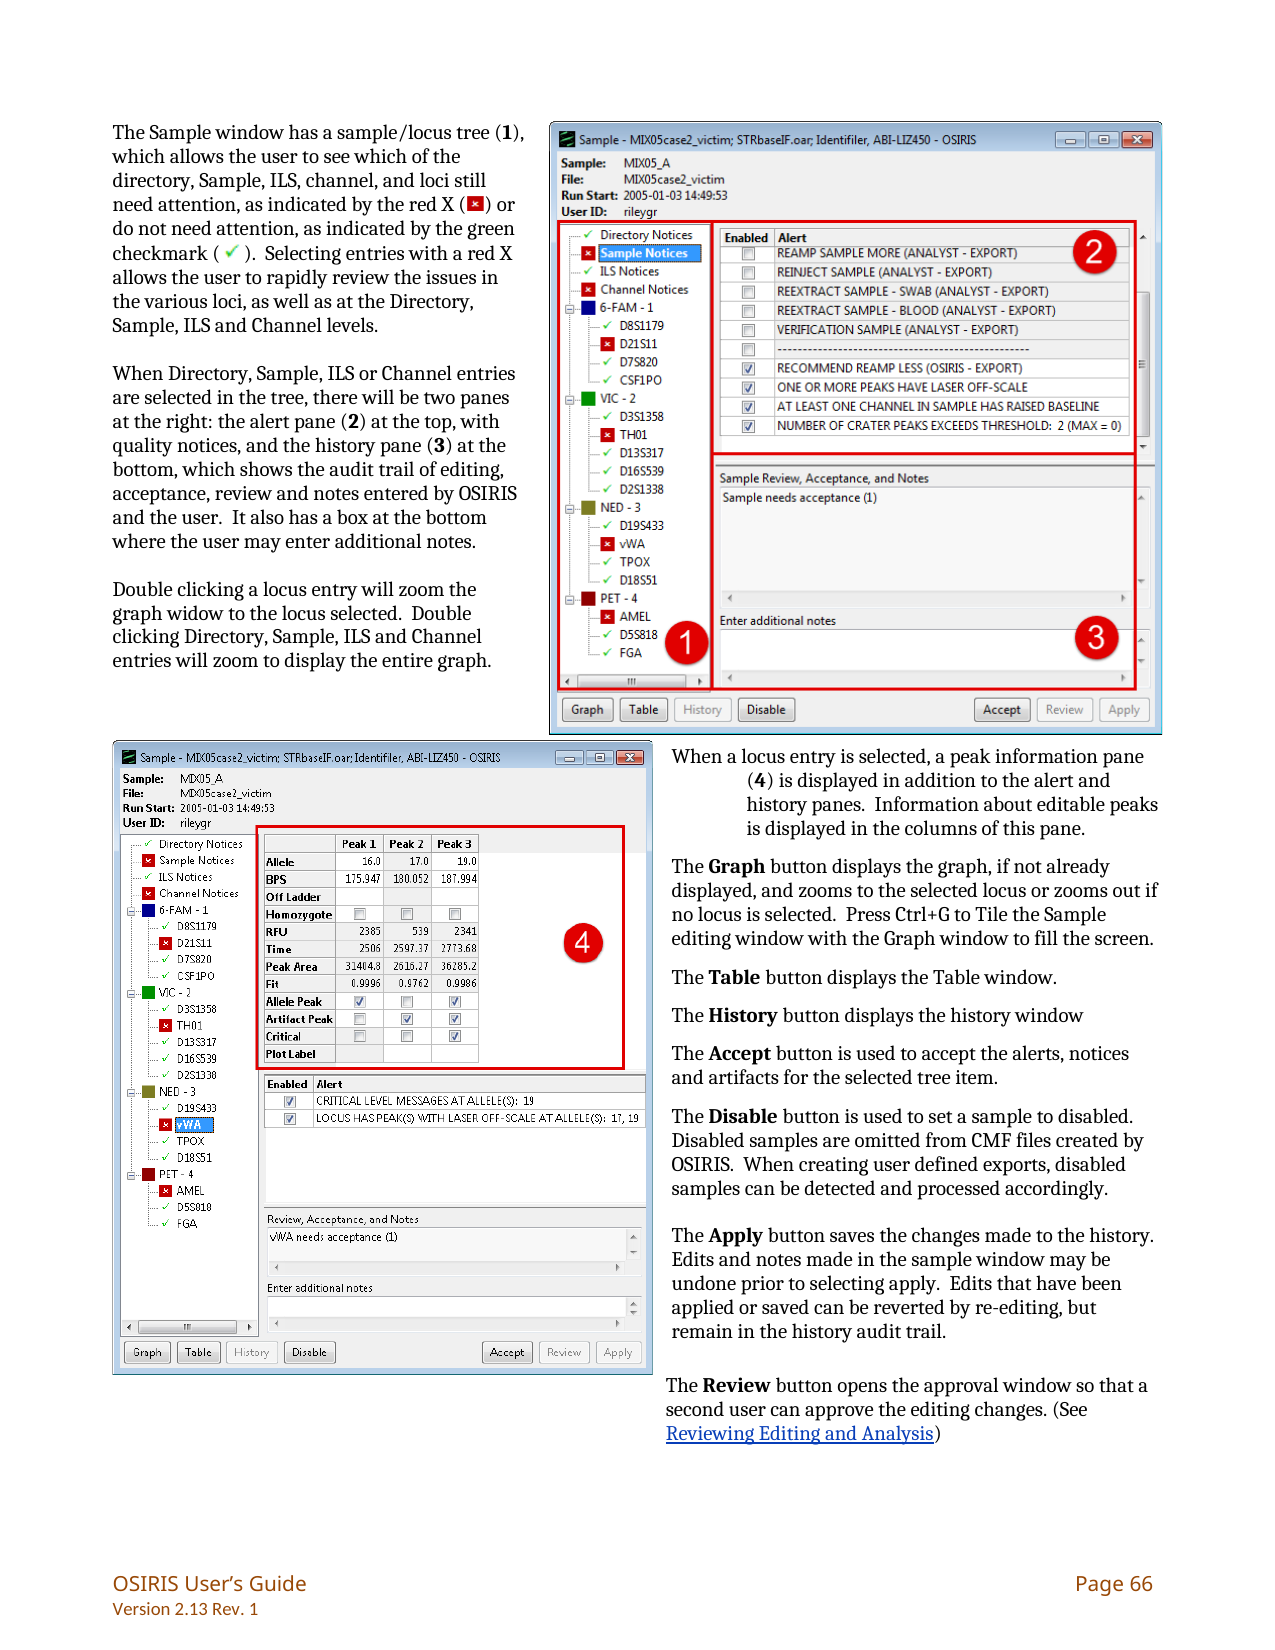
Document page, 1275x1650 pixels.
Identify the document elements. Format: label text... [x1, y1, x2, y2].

text The History button displays the history window [653, 1004, 1162, 1028]
text The Accept button is used to accept the alerts, notices and artifacts for the selected tree item. [653, 1042, 1162, 1090]
text The Sample window has a sample/locus tree (1), which allows the user to see which of the directory, Sample, ILS, channel, and loci still need attention, as indicated by the red X () or do not need attention, as indicated by the green checkmark (). Selecting entries with a red X allows the user to rapidly review the issues in the various loci, as well as at the Directory, Sample, ILS and Channel levels. [112, 120, 1162, 338]
text Double clicking a locus entry will zoom the graph widow to the locus selected. Double clicking Directory, Sample, ILS and Channel entries will zoom to display the entire graph. [112, 577, 549, 673]
picture [466, 195, 484, 211]
text The Graph button displays the graph, if not already displayed, and zooms to the selected locus or zooms out if no locus is selected. Press Ctrl+G to Tile the Sample editing window with the Graph window to fill the screen. [653, 855, 1162, 951]
text The Review button opens the approval window so that a second user can approve the editing changes. (See Reviewing Editing and Analysis) [666, 1358, 1162, 1446]
text When a locus entry is selected, a peak information pane (4) is displayed in addition to the alert and history panes. Information about editable peaks is displayed in the columns of this pane. [112, 721, 1162, 841]
picture [112, 740, 653, 1375]
picture [220, 240, 244, 261]
picture [549, 121, 1163, 735]
text When Directory, Sample, ILS or Channel entries are selected in the tree, there will be two panes at the right: the alert pane (2) at the top, with quality notices, and the history pane (3) at the bottom, which shows the audit trail of editing, acceptance, review and notes entered by OSIRIS and the user. It also has a box at the bottom where the user may enter additional notes. [112, 362, 549, 553]
text The Disable button is used to set a sample to disabled. Disabled samples are omitted from CMF files created by OSIRIS. When creating user defined exports, disabled samples can be detected and processed accordingly. [653, 1104, 1162, 1200]
text The Table button displays the Table window. [653, 965, 1162, 989]
text The Apply button saves the changes made to the history. Edits and notes made in the sample window may be undone prior to selecting apply. Edits that have been applied or saved can be reverted by re-editing, but remain in the history audit trail. [653, 1224, 1162, 1344]
